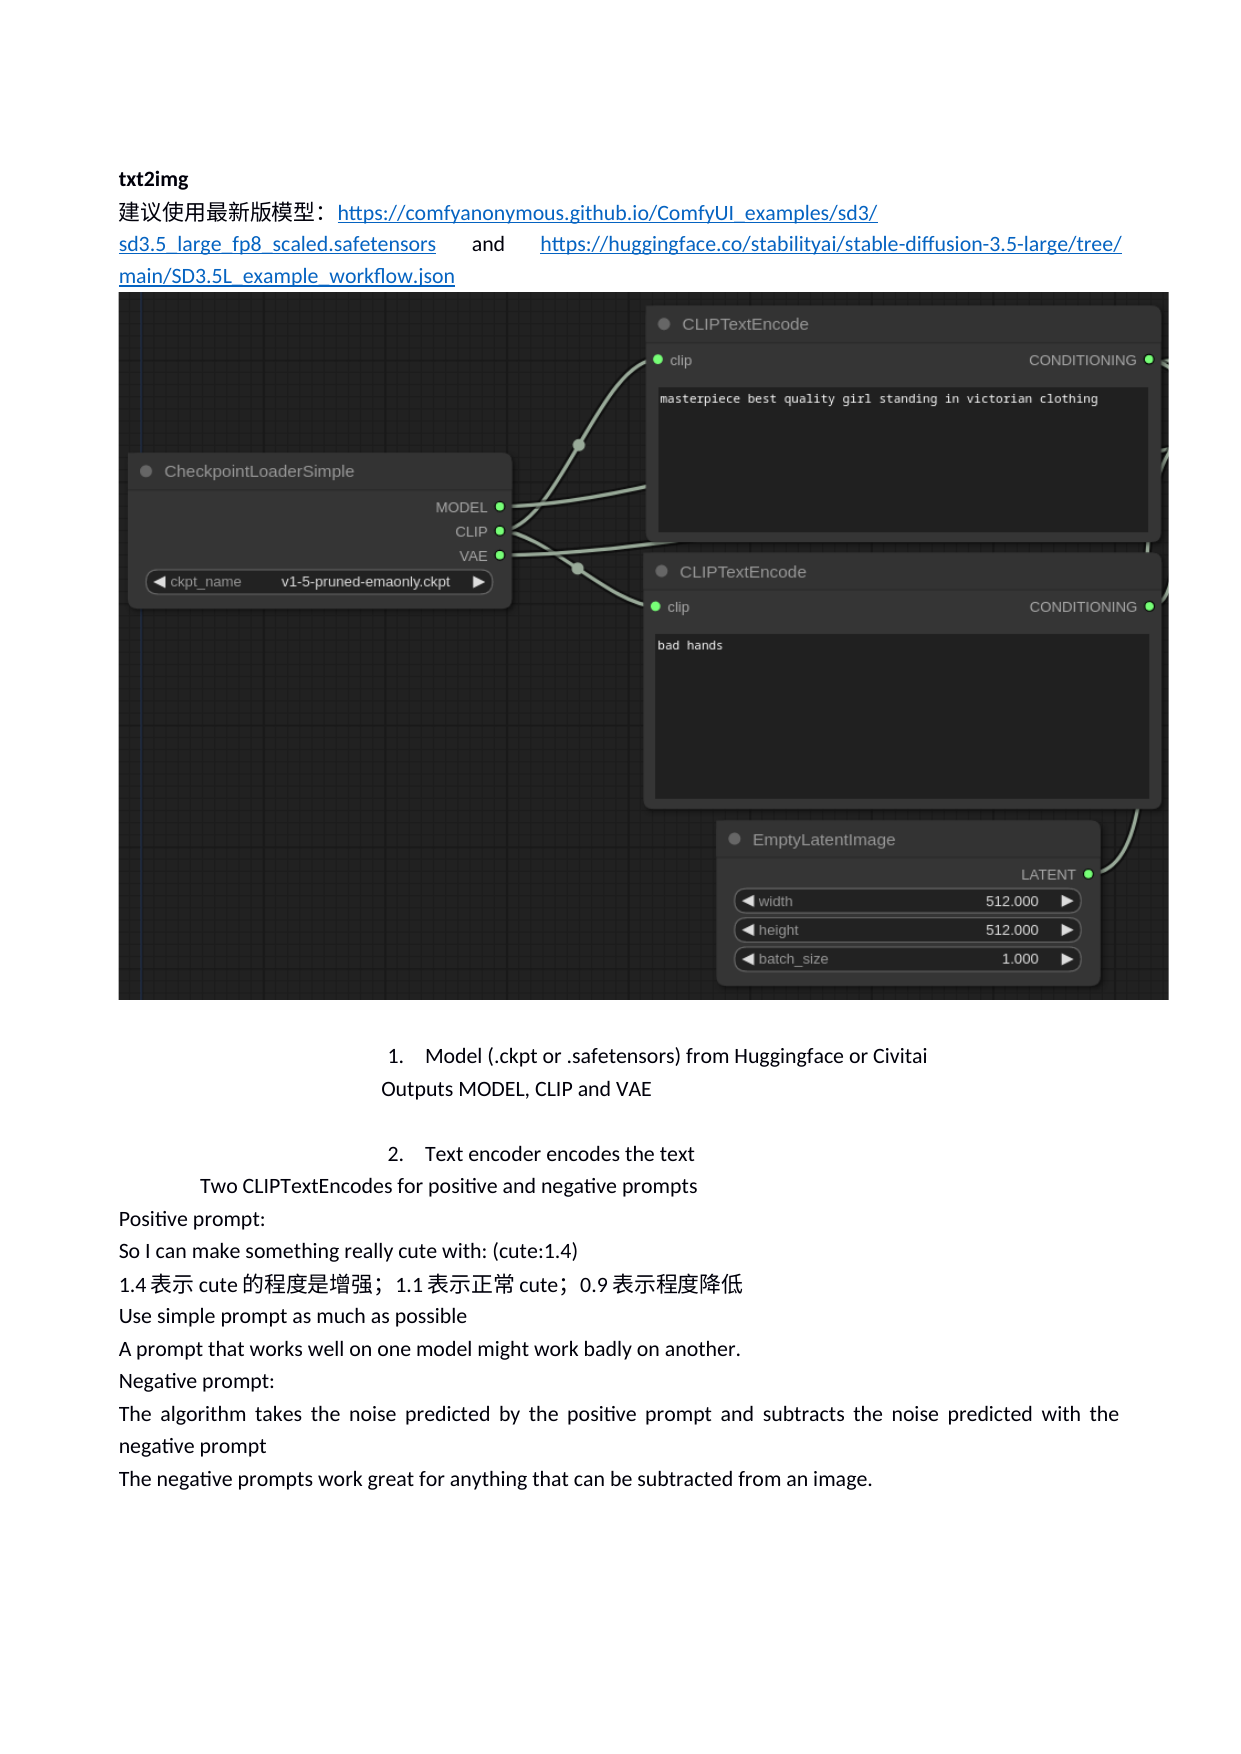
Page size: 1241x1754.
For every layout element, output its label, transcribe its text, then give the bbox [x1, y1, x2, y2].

text Positive prompt: [118, 1202, 1122, 1234]
text So I can make something really cute with: (cute:1.4) [118, 1234, 1122, 1267]
text A prompt that works well on one model might work badly on another. [118, 1332, 1122, 1364]
list Two CLIPTextEncodes for positive and negative prompts [200, 1169, 1122, 1202]
list Outputs MODEL, CLIP and VAE [381, 1072, 1122, 1104]
text The negative prompts work great for anything that can be subtracted from an image. [118, 1462, 1122, 1494]
text txt2img [118, 162, 1122, 194]
text The algorithm takes the noise predicted by the positive prompt and subtracts the noise predicted with the negative prompt [118, 1397, 1122, 1462]
picture [118, 292, 1169, 1000]
text Use simple prompt as much as possible [118, 1299, 1122, 1332]
list Text encoder encodes the text [387, 1137, 1122, 1169]
text Negative prompt: [118, 1364, 1122, 1397]
list Model (.ckpt or .safetensors) from Huggingface or Civitai [387, 1039, 1122, 1072]
text 建议使用最新版模型：https://comfyanonymous.github.io/ComfyUI_examples/sd3/ [118, 194, 1122, 227]
text sd3.5_large_fp8_scaled.safetensors and https://huggingface.co/stabilityai/stable-diffusion-3.5-large/tree/main/SD3.5L_example_workflow.json [118, 227, 1122, 292]
text 1.4表示cute的程度是增强；1.1表示正常cute；0.9表示程度降低 [118, 1267, 1122, 1299]
